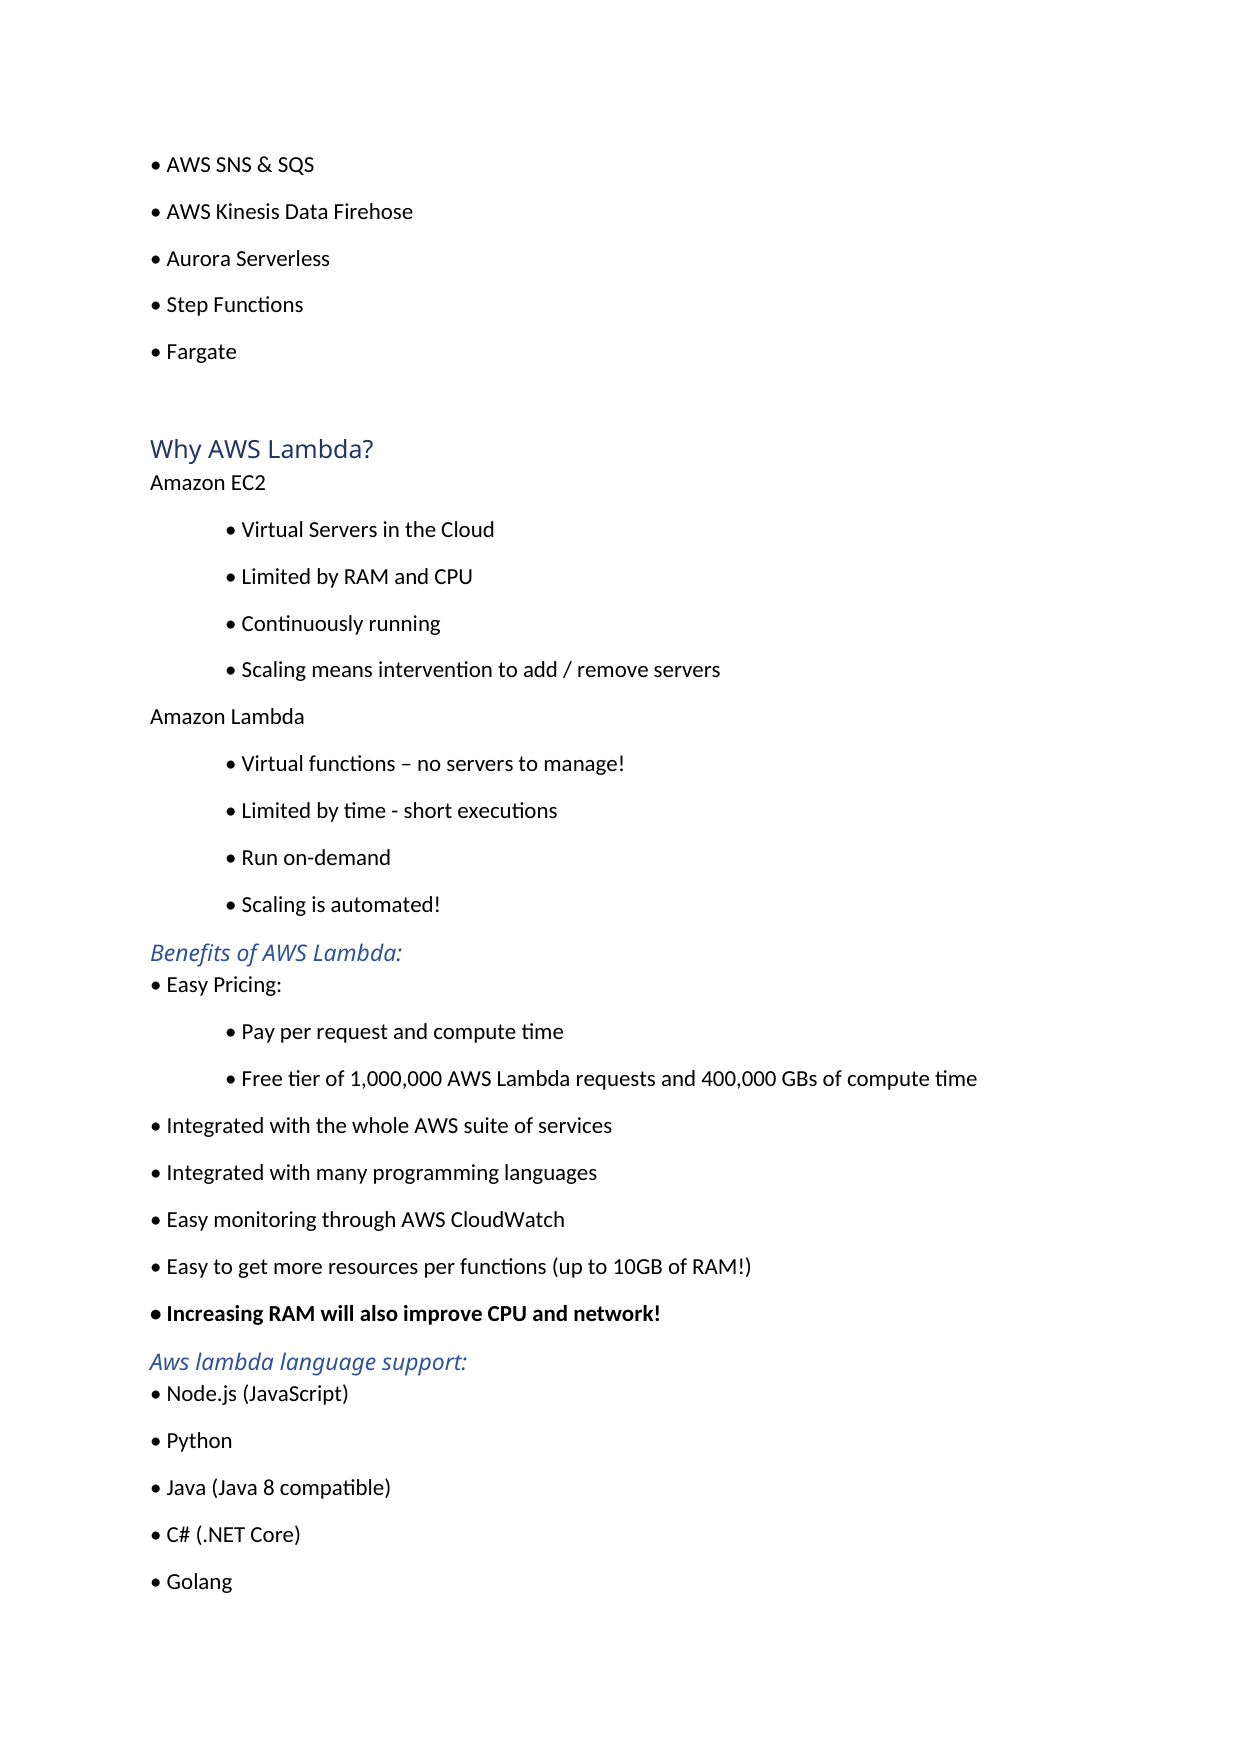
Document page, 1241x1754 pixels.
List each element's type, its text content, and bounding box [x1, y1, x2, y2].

text Amazon EC2 [150, 468, 1090, 496]
text • Step Functions [150, 291, 1090, 319]
text • C# (.NET Core) [150, 1520, 1090, 1548]
text • Scaling is automated! [225, 890, 1090, 918]
text Amazon Lambda [150, 702, 1090, 730]
text • Limited by time - short executions [225, 796, 1090, 824]
text • Virtual functions – no servers to manage! [225, 749, 1090, 777]
text • Integrated with many programming languages [150, 1158, 1090, 1186]
text • Aurora Serverless [150, 244, 1090, 272]
text • Continuously running [225, 609, 1090, 637]
text • Increasing RAM will also improve CPU and network! [150, 1299, 1090, 1327]
subtitle Benefits of AWS Lambda: [150, 937, 1090, 968]
subtitle Why AWS Lambda? [150, 431, 1090, 465]
text • Node.js (JavaScript) [150, 1379, 1090, 1407]
text • Free tier of 1,000,000 AWS Lambda requests and 400,000 GBs of compute time [225, 1064, 1090, 1092]
text • Run on-demand [225, 843, 1090, 871]
text • Easy Pricing: [150, 971, 1090, 998]
text • Scaling means intervention to add / remove servers [225, 656, 1090, 683]
text • Virtual Servers in the Cloud [225, 515, 1090, 543]
text • Easy monitoring through AWS CloudWatch [150, 1205, 1090, 1233]
text • Easy to get more resources per functions (up to 10GB of RAM!) [150, 1252, 1090, 1280]
text • Pay per request and compute time [225, 1017, 1090, 1045]
text • Fargate [150, 337, 1090, 366]
subtitle Aws lambda language support: [150, 1346, 1090, 1377]
text • Limited by RAM and CPU [225, 562, 1090, 590]
text • Integrated with the whole AWS suite of services [150, 1111, 1090, 1139]
text • AWS Kinesis Data Firehose [150, 197, 1090, 225]
text • Python [150, 1426, 1090, 1454]
text • Java (Java 8 compatible) [150, 1473, 1090, 1501]
text • Golang [150, 1567, 1090, 1595]
text • AWS SNS & SQS [150, 150, 1090, 178]
